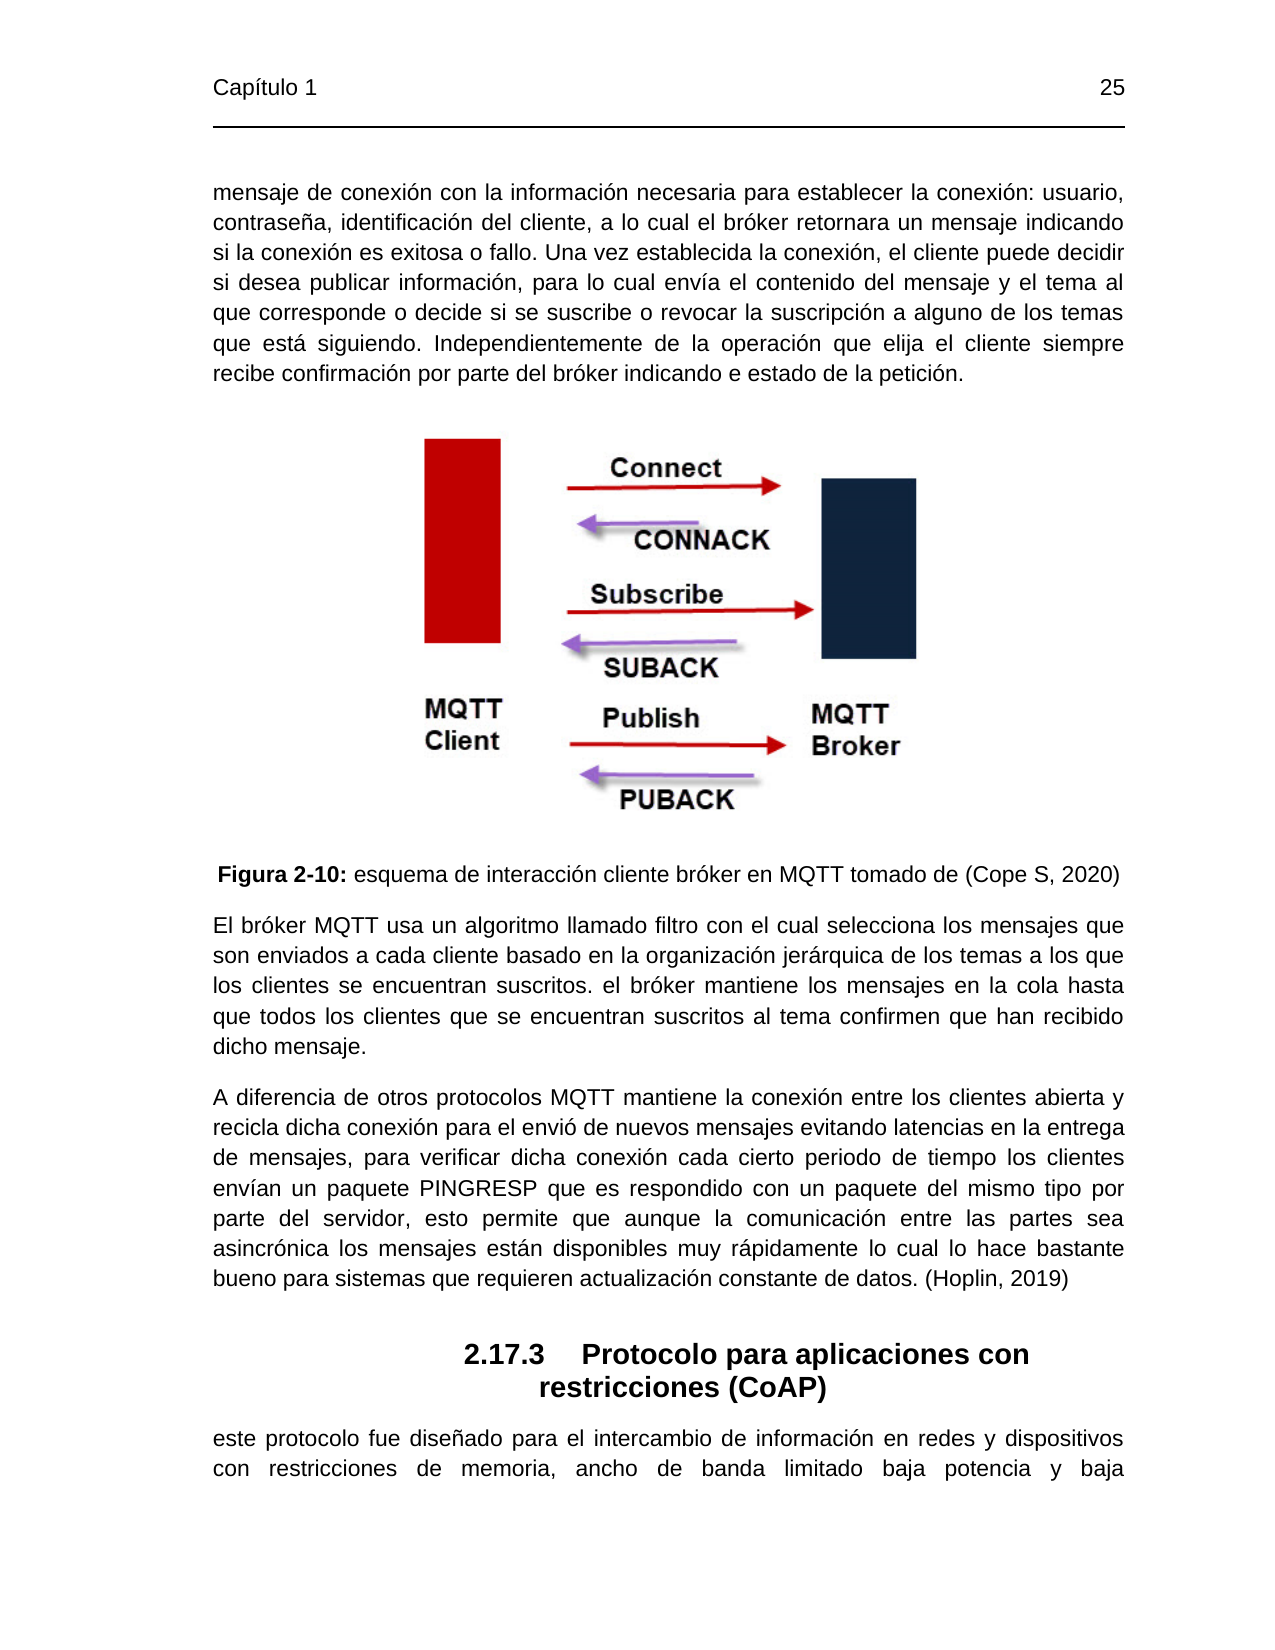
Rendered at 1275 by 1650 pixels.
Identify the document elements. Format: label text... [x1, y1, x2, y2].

text A diferencia de otros protocolos MQTT mantiene la conexión entre los clientes abierta y recicla dicha conexión para el envió de nuevos mensajes evitando latencias en la entrega de mensajes, para verificar dicha conexión cada cierto periodo de tiempo los clientes envían un paquete PINGRESP que es respondido con un paquete del mismo tipo por parte del servidor, esto permite que aunque la comunicación entre las partes sea asincrónica los mensajes están disponibles muy rápidamente lo cual lo hace bastante bueno para sistemas que requieren actualización constante de datos. (Hoplin, 2019) [213, 1084, 1125, 1291]
subtitle Protocolo para aplicaciones con restricciones (CoAP) [464, 1337, 1125, 1404]
text El bróker MQTT usa un algoritmo llamado filtro con el cual selecciona los mensajes que son enviados a cada cliente basado en la organización jerárquica de los temas a los que los clientes se encuentran suscritos. el bróker mantiene los mensajes en la cola hasta que todos los clientes que se encuentran suscritos al tema confirmen que han recibido dicho mensaje. [213, 912, 1125, 1059]
picture [397, 410, 940, 837]
text Figura 2-10: esquema de interacción cliente bróker en MQTT tomado de (Cope S, 2020) [213, 861, 1125, 887]
